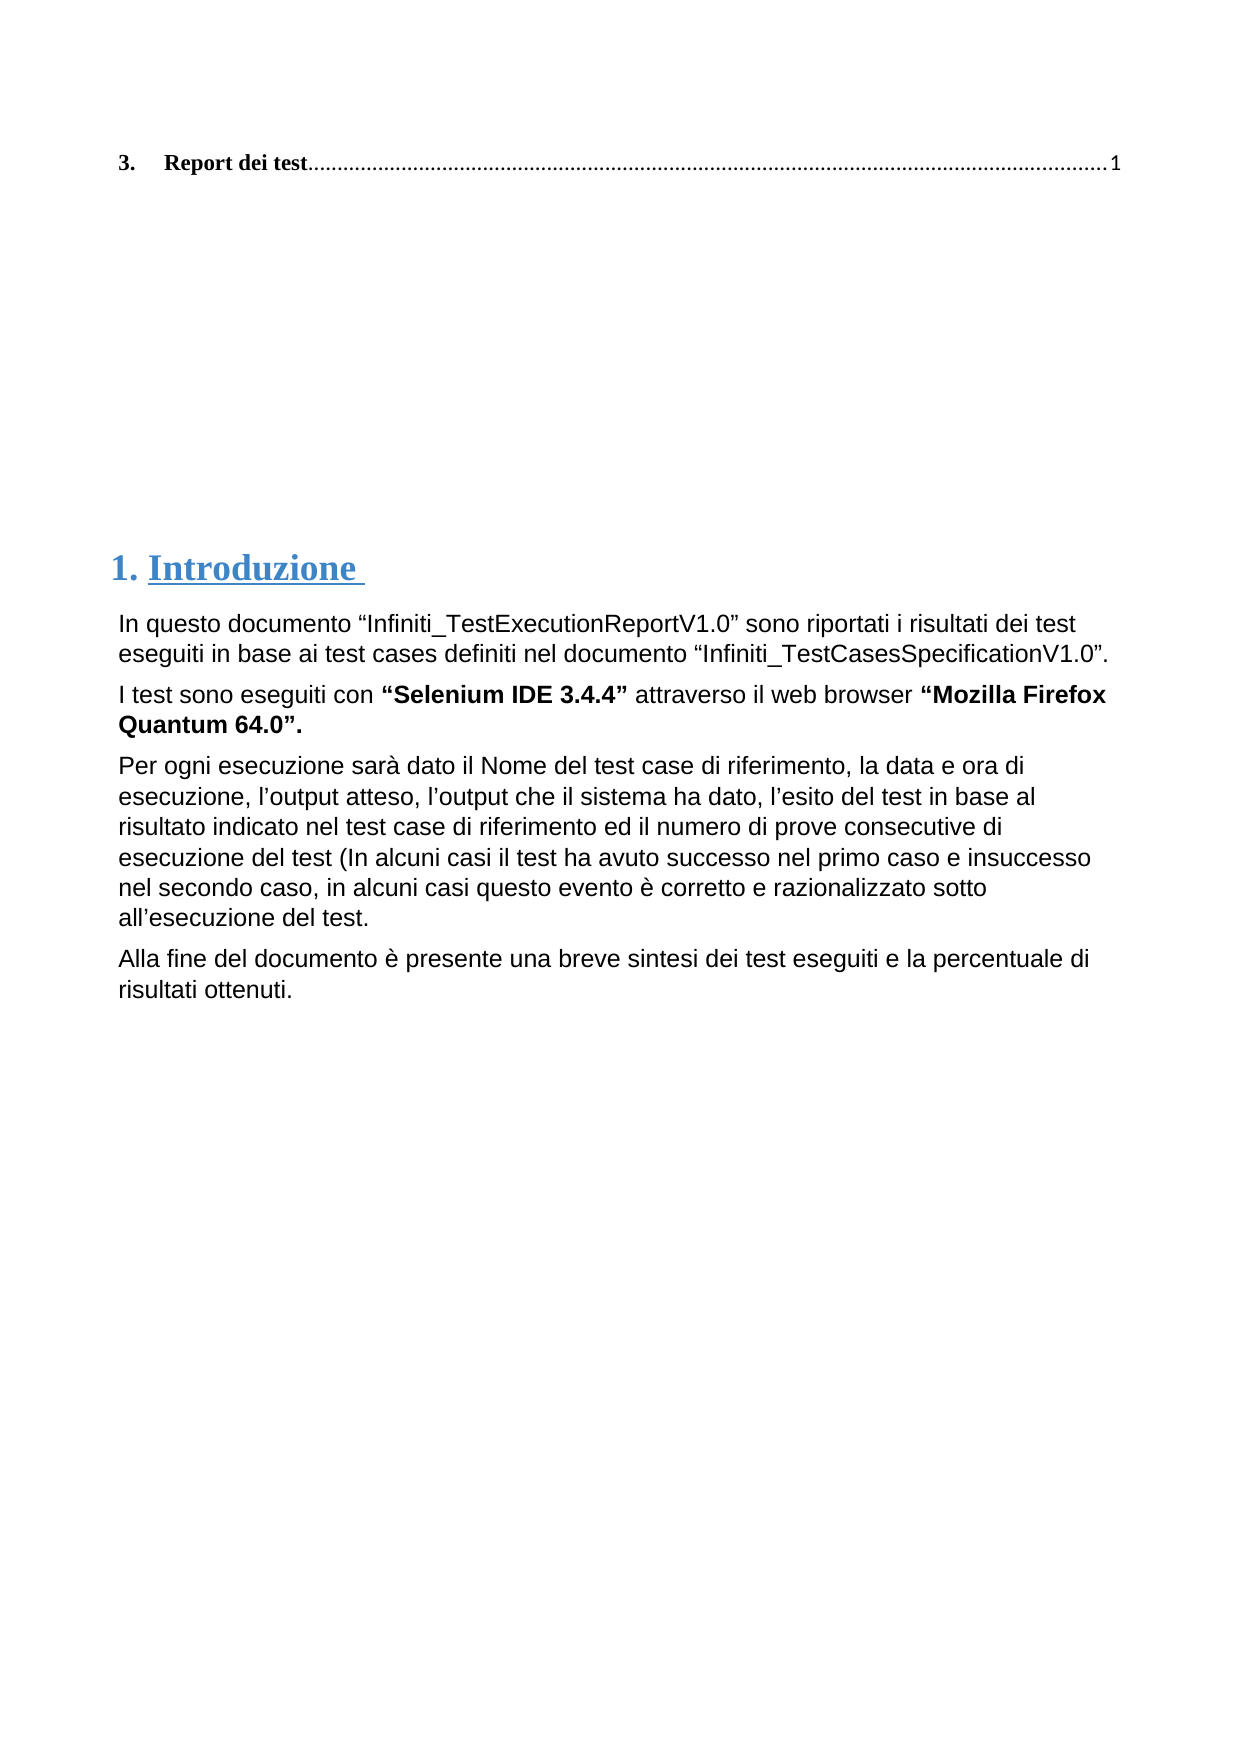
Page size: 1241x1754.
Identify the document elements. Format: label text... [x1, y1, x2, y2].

text In questo documento “Infiniti_TestExecutionReportV1.0” sono riportati i risultati dei test eseguiti in base ai test cases definiti nel documento “Infiniti_TestCasesSpecificationV1.0”. [118, 609, 1122, 668]
text I test sono eseguiti con “Selenium IDE 3.4.4” attraverso il web browser “Mozilla Firefox Quantum 64.0”. [118, 680, 1122, 739]
text Per ogni esecuzione sarà dato il Nome del test case di riferimento, la data e ora di esecuzione, l’output atteso, l’output che il sistema ha dato, l’esito del test in base al risultato indicato nel test case di riferimento ed il numero di prove consecutive di esecuzione del test (In alcuni casi il test ha avuto successo nel primo caso e insuccesso nel secondo caso, in alcuni casi questo evento è corretto e razionalizzato sotto all’esecuzione del test. [118, 751, 1122, 932]
list Introduzione [110, 546, 1122, 589]
text Alla fine del documento è presente una breve sintesi dei test eseguiti e la percentuale di risultati ottenuti. [118, 944, 1122, 1003]
